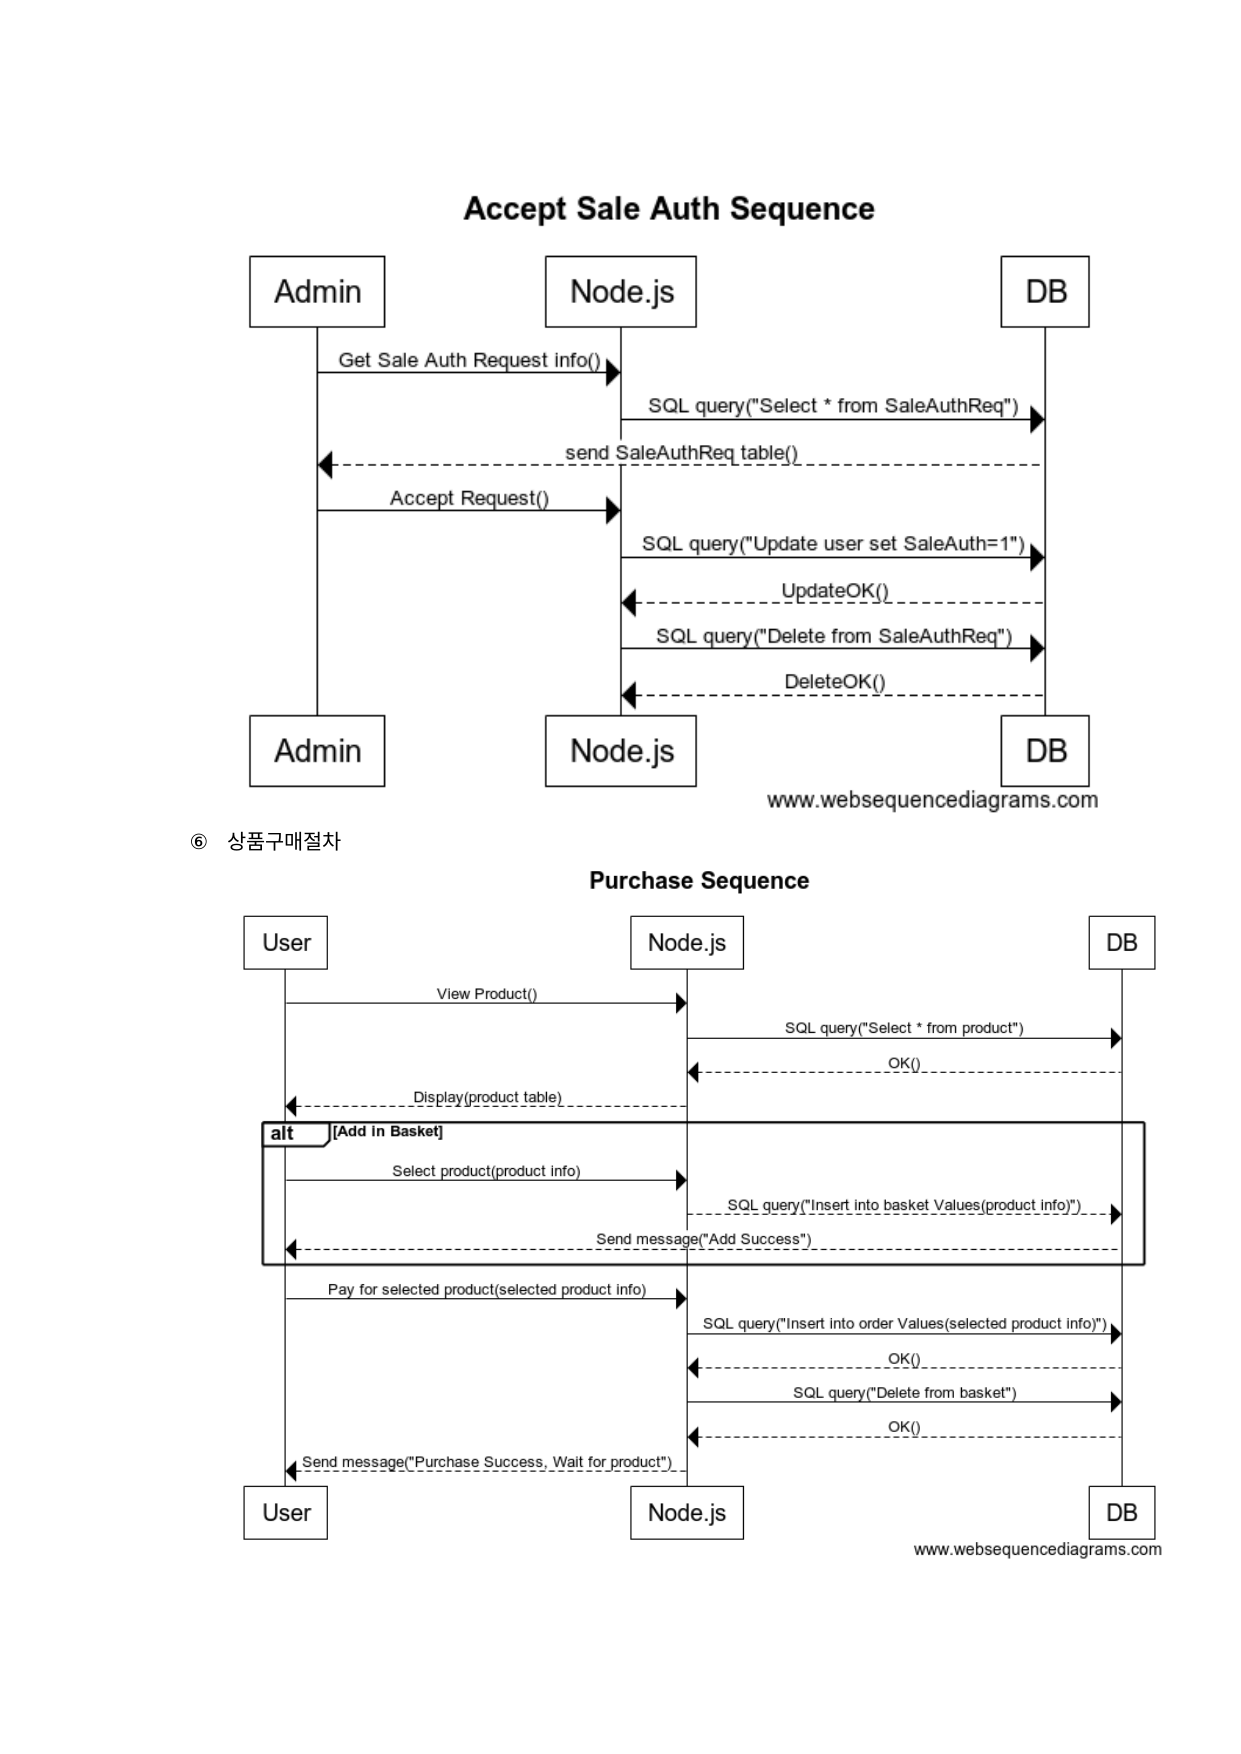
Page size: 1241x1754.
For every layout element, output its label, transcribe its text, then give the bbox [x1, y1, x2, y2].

picture [226, 177, 1112, 825]
list 상품구매절차 [189, 826, 1093, 856]
picture [226, 857, 1172, 1568]
